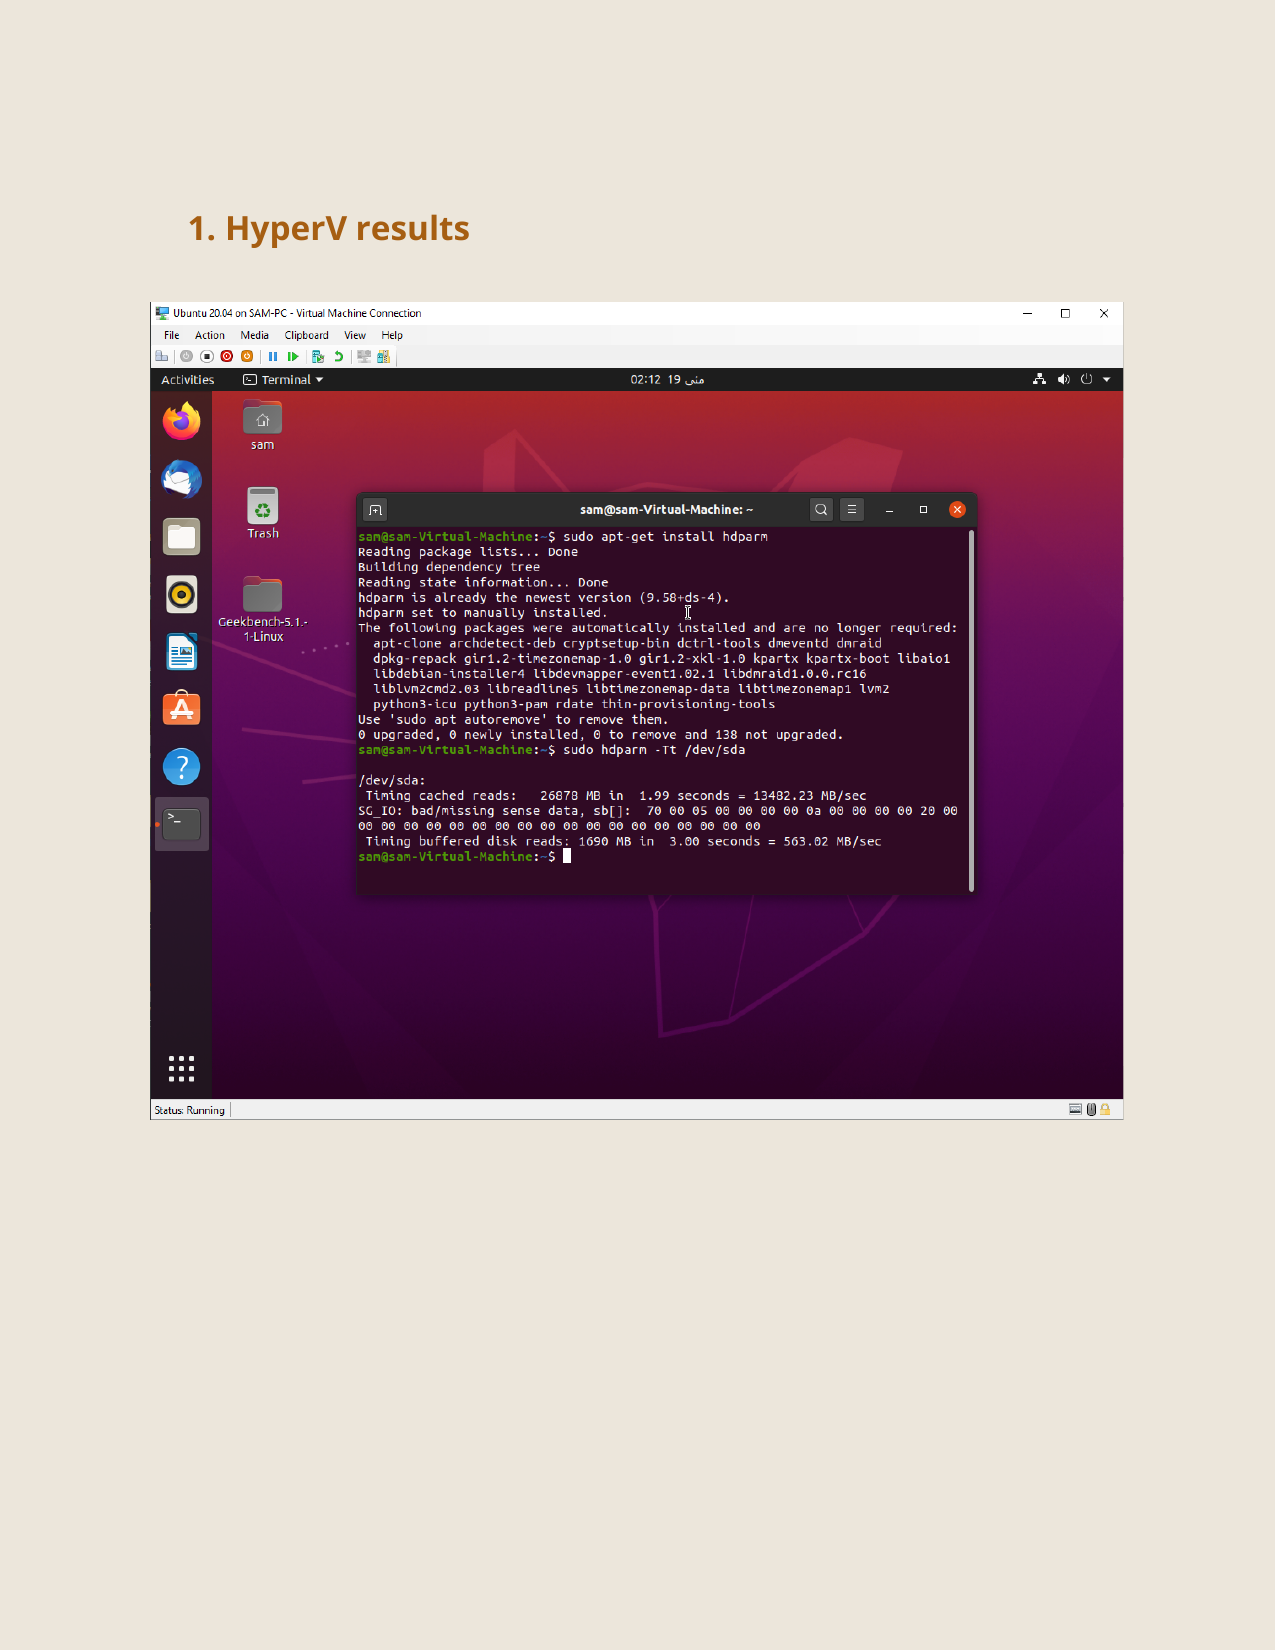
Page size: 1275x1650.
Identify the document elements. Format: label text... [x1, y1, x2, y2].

picture [150, 302, 1124, 1120]
list HyperV results [187, 205, 1125, 251]
